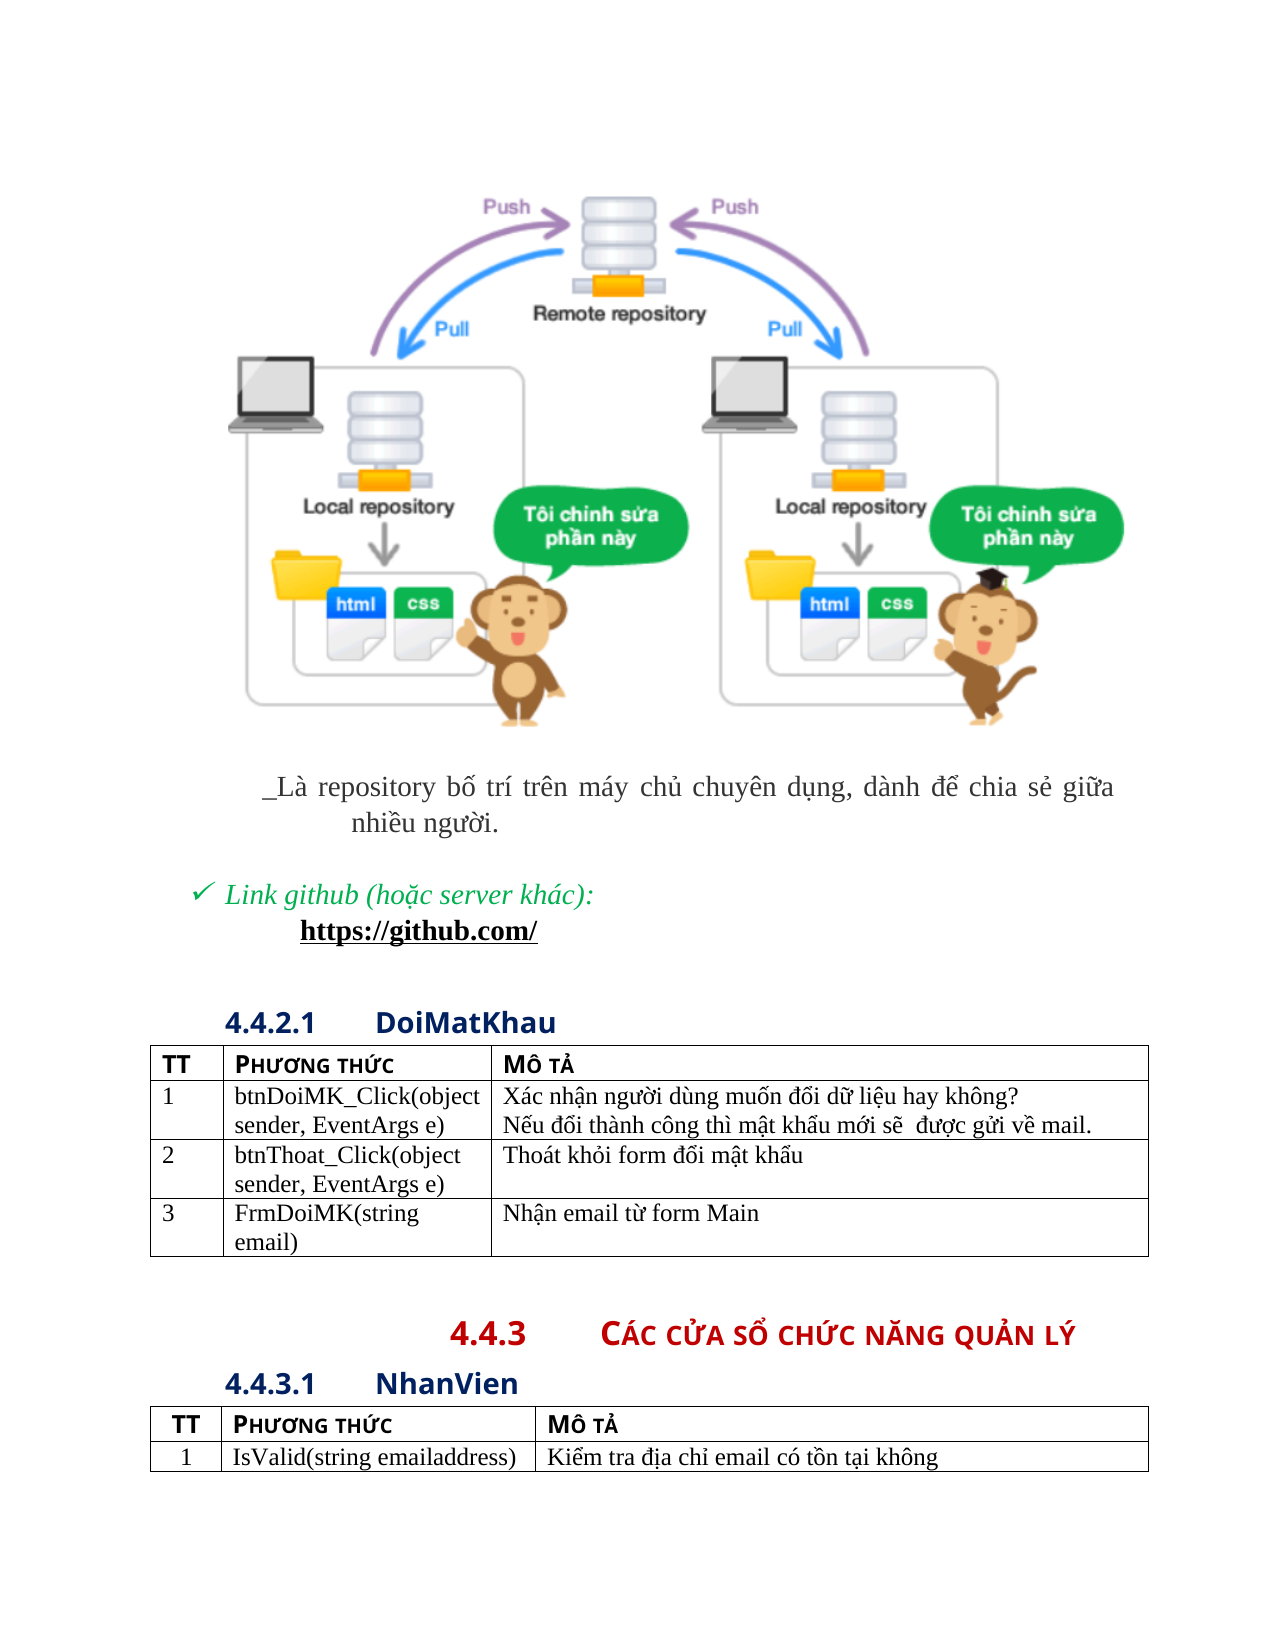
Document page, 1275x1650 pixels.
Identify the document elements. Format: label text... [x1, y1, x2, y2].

table_cell 1 [151, 1442, 221, 1471]
table_cell Kiểm tra địa chỉ email có tồn tại không [536, 1442, 1148, 1471]
table_header TT [151, 1046, 223, 1080]
table_cell Thoát khỏi form đổi mật khẩu [492, 1140, 1148, 1197]
subtitle Các cửa sổ chức năng quản lý [450, 1310, 1125, 1355]
table_cell 3 [151, 1199, 223, 1256]
table_cell Xác nhận người dùng muốn đổi dữ liệu hay không? Nếu đổi thành công thì mật khẩu mới sẽ được gửi về mail. [492, 1081, 1148, 1139]
picture [187, 150, 1133, 767]
table_cell Nhận email từ form Main [492, 1199, 1148, 1256]
table_header Mô tả [492, 1046, 1148, 1080]
list Link github (hoặc server khác): [187, 877, 1125, 911]
list https://github.com/ [225, 913, 1125, 947]
subtitle NhanVien [225, 1363, 1125, 1403]
table_header Phương thức [222, 1407, 535, 1441]
table_cell FrmDoiMK(string email) [224, 1199, 491, 1256]
table_header TT [151, 1407, 221, 1441]
table_cell btnDoiMK_Click(object sender, EventArgs e) [224, 1081, 491, 1139]
table_header Phương thức [224, 1046, 491, 1080]
table_cell 2 [151, 1140, 223, 1197]
subtitle DoiMatKhau [225, 1002, 1125, 1042]
list _Là repository bố trí trên máy chủ chuyên dụng, dành để chia sẻ giữa nhiều người. [187, 769, 1125, 838]
table_cell 1 [151, 1081, 223, 1139]
table_cell IsValid(string emailaddress) [222, 1442, 535, 1471]
table_header Mô tả [536, 1407, 1148, 1441]
table_cell btnThoat_Click(object sender, EventArgs e) [224, 1140, 491, 1197]
